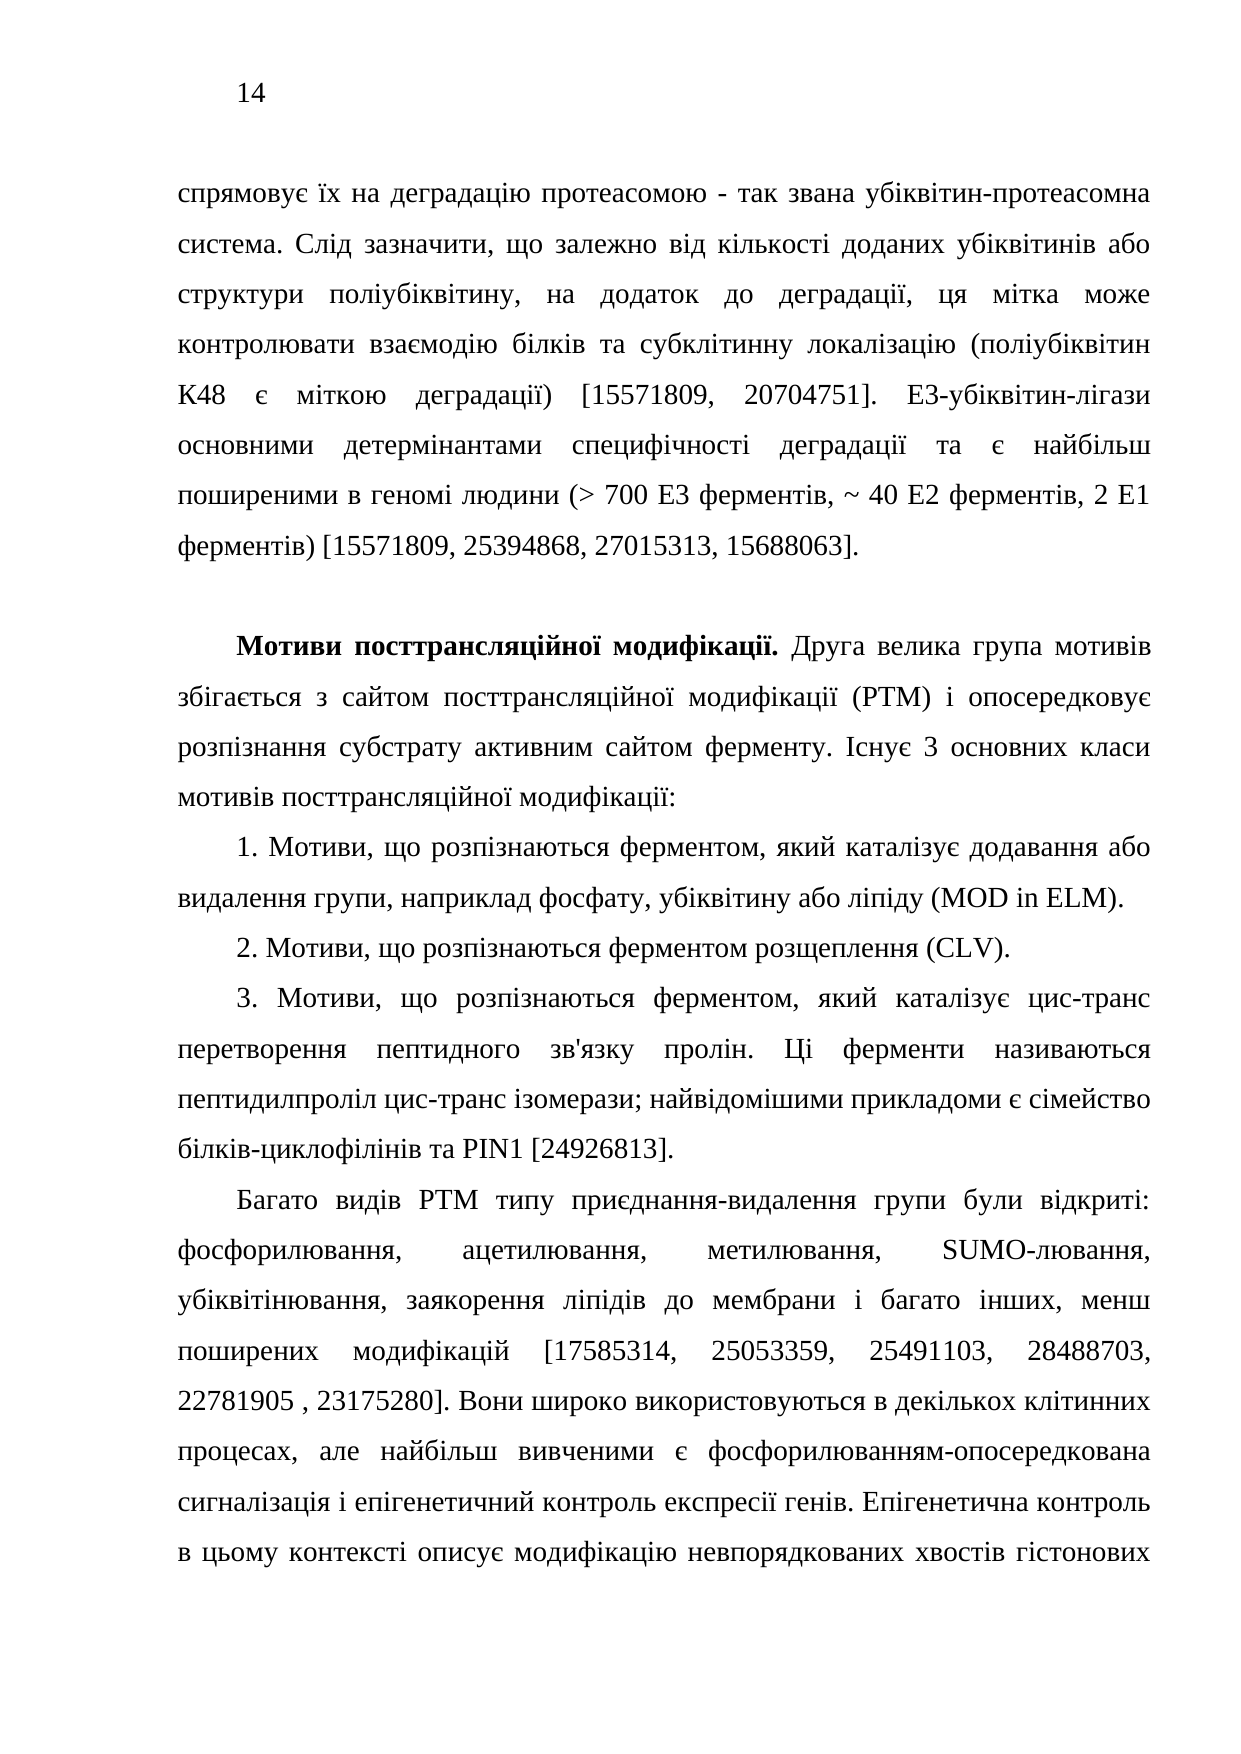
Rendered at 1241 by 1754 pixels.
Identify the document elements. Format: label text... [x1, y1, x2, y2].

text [177, 176, 1152, 561]
text 3. Мотиви, що розпізнаються ферментом, який каталізує цис-транс перетворення пептидного зв'язку пролін. Ці ферменти називаються пептидилпроліл цис-транс ізомерази; найвідомішими прикладоми є сімейство білків-циклофілінів та PIN1 [24926813]. [177, 981, 1152, 1165]
text 1. Мотиви, що розпізнаються ферментом, який каталізує додавання або видалення групи, наприклад фосфату, убіквітину або ліпіду (MOD in ELM). [177, 829, 1152, 913]
text Мотиви посттрансляційної модифікації. Друга велика група мотивів збігається з сайтом посттрансляційної модифікації (PTM) і опосередковує розпізнання субстрату активним сайтом ферменту. Існує 3 основних класи мотивів посттрансляційної модифікації: [177, 628, 1152, 813]
text 2. Мотиви, що розпізнаються ферментом розщеплення (CLV). [177, 930, 1152, 964]
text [177, 1182, 1152, 1567]
